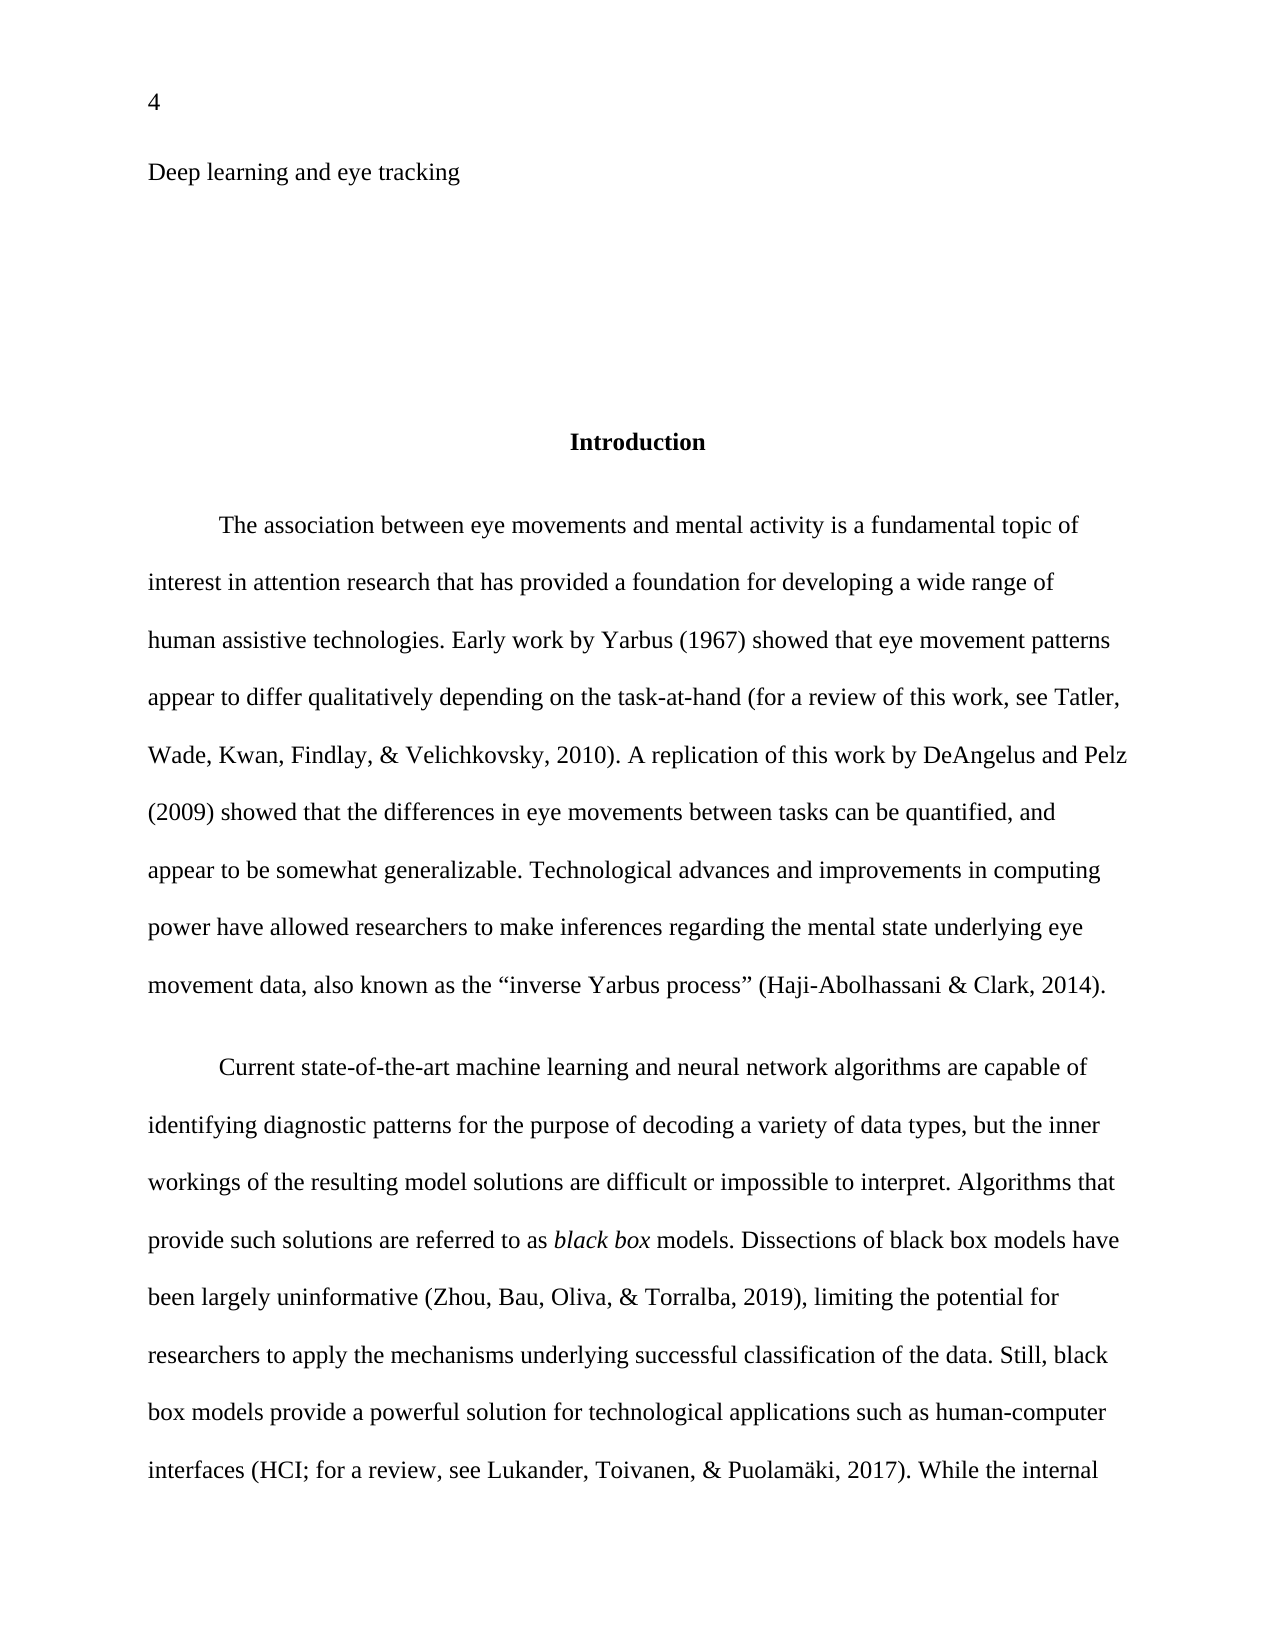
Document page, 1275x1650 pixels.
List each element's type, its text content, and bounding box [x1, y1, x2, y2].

title Introduction [148, 427, 1127, 456]
text The association between eye movements and mental activity is a fundamental topic of interest in attention research that has provided a foundation for developing a wide range of human assistive technologies. Early work by Yarbus (1967) showed that eye movement patterns appear to differ qualitatively depending on the task-at-hand (for a review of this work, see Tatler, Wade, Kwan, Findlay, & Velichkovsky, 2010). A replication of this work by DeAngelus and Pelz (2009) showed that the differences in eye movements between tasks can be quantified, and appear to be somewhat generalizable. Technological advances and improvements in computing power have allowed researchers to make inferences regarding the mental state underlying eye movement data, also known as the “inverse Yarbus process” (Haji-Abolhassani & Clark, 2014). [148, 510, 1127, 999]
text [148, 1052, 1127, 1484]
